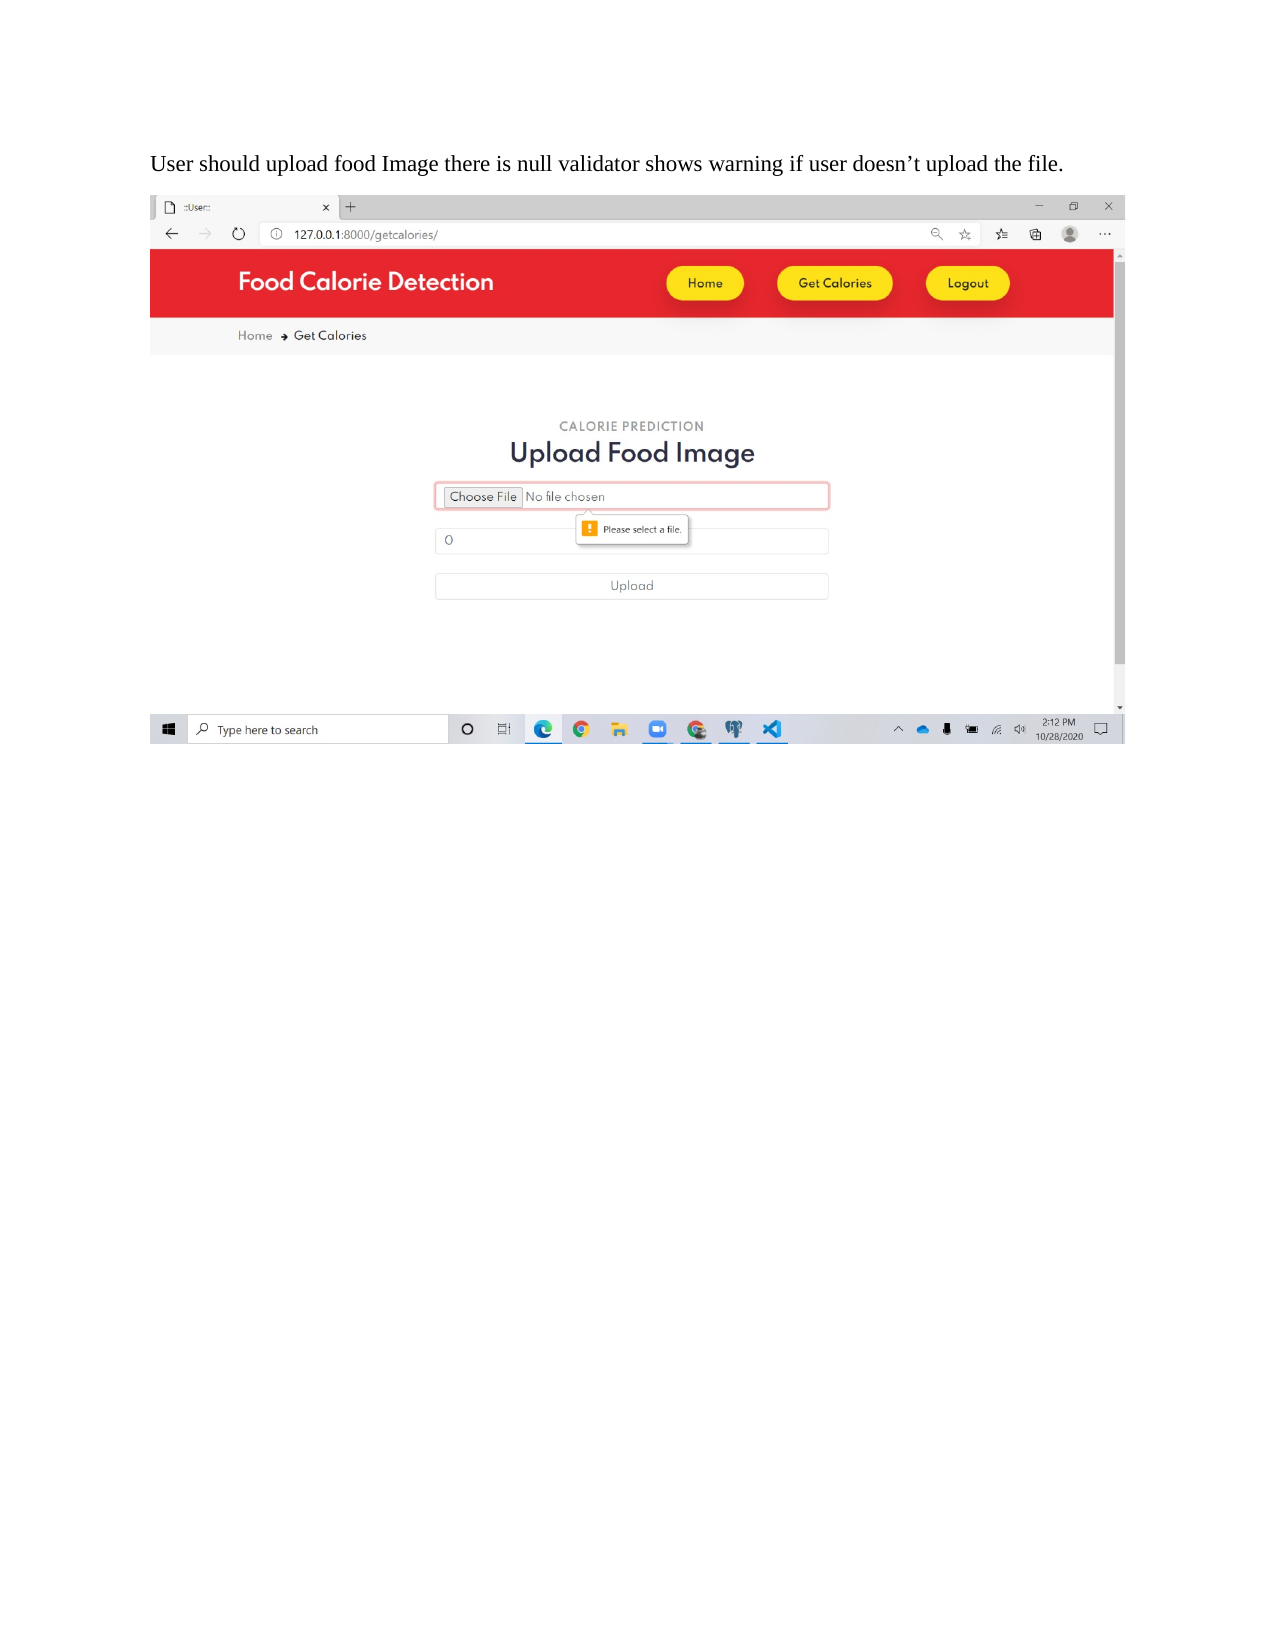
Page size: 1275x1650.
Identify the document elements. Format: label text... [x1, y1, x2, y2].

picture [150, 195, 1125, 744]
text User should upload food Image there is null validator shows warning if user doesn’t upload the file. [150, 150, 1125, 176]
